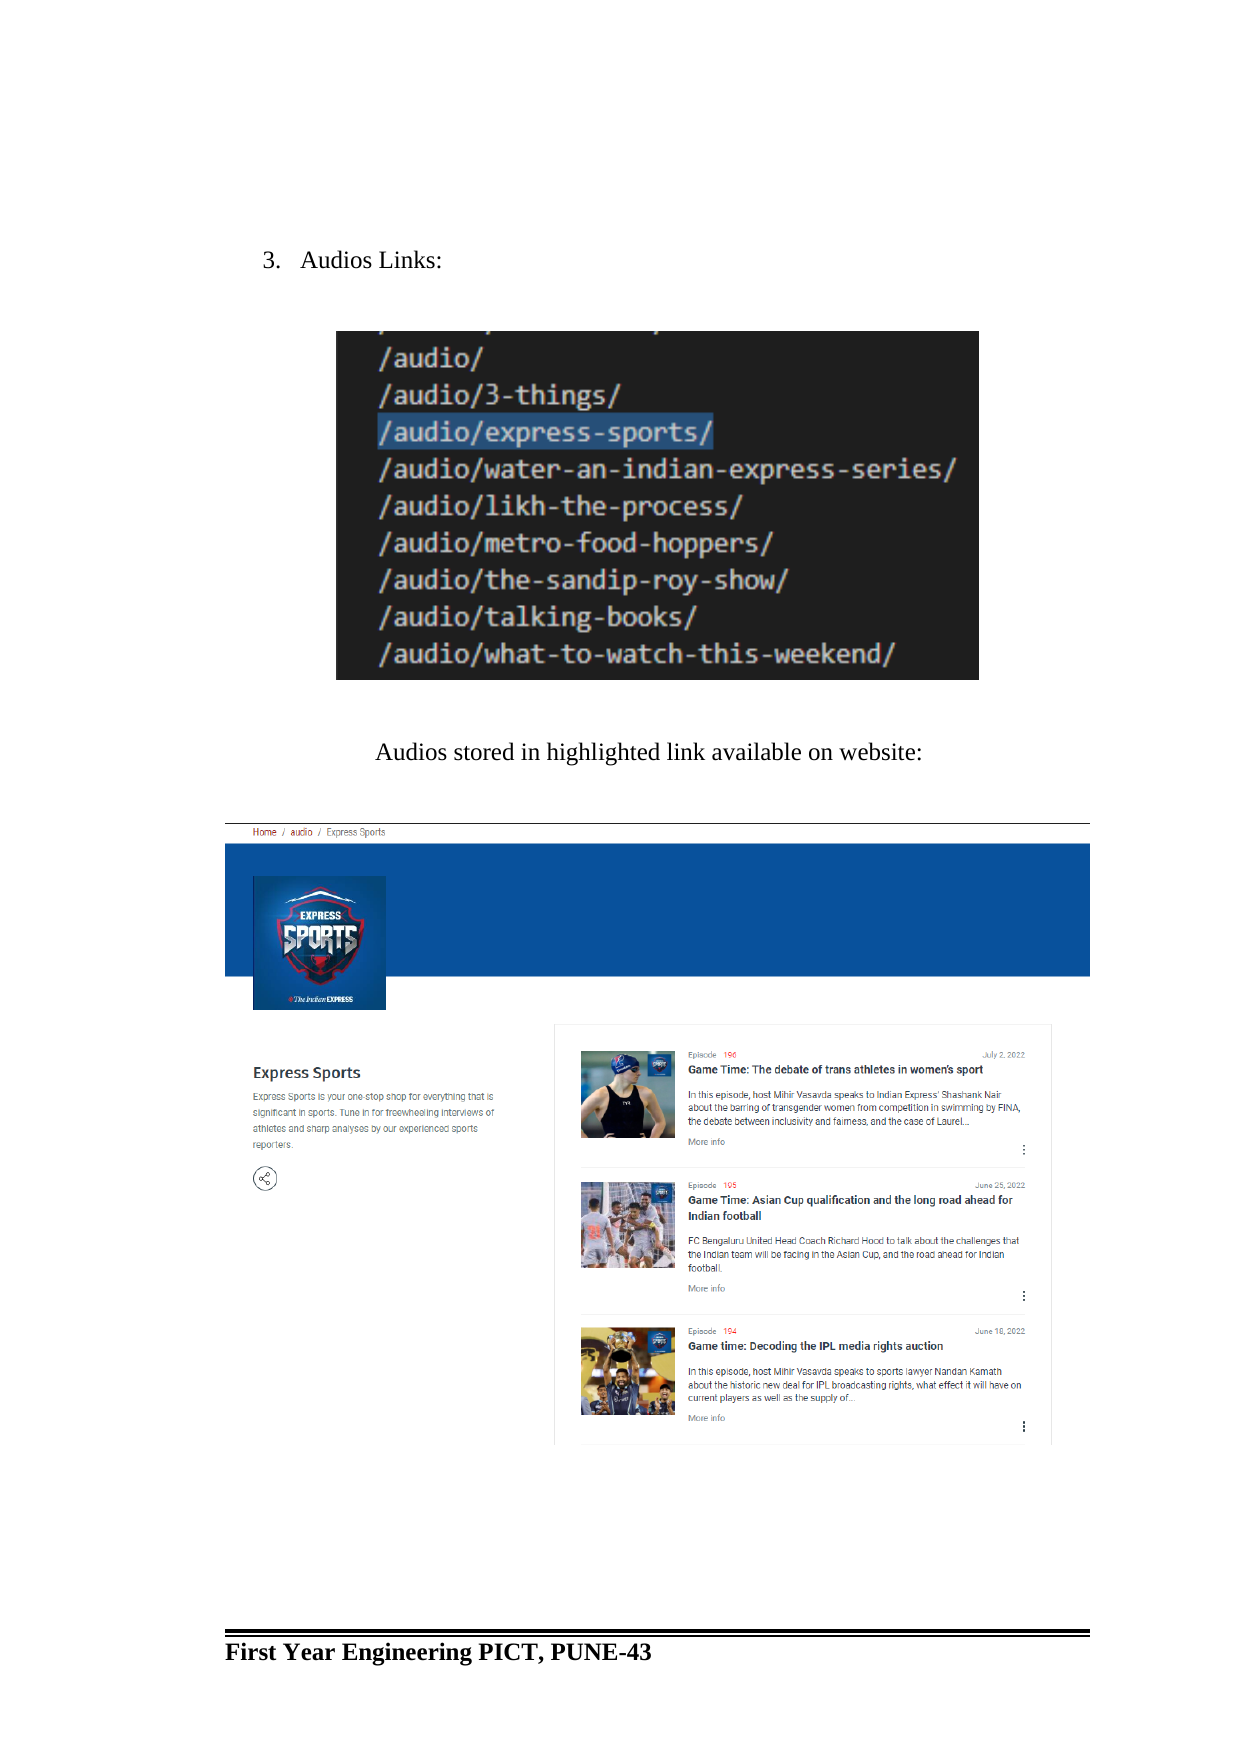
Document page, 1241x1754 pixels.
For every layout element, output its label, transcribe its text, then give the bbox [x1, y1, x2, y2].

text Audios stored in highlighted link available on website: [300, 737, 1090, 766]
picture [336, 331, 979, 680]
list Audios Links: [262, 246, 1090, 274]
picture [225, 823, 1090, 1445]
